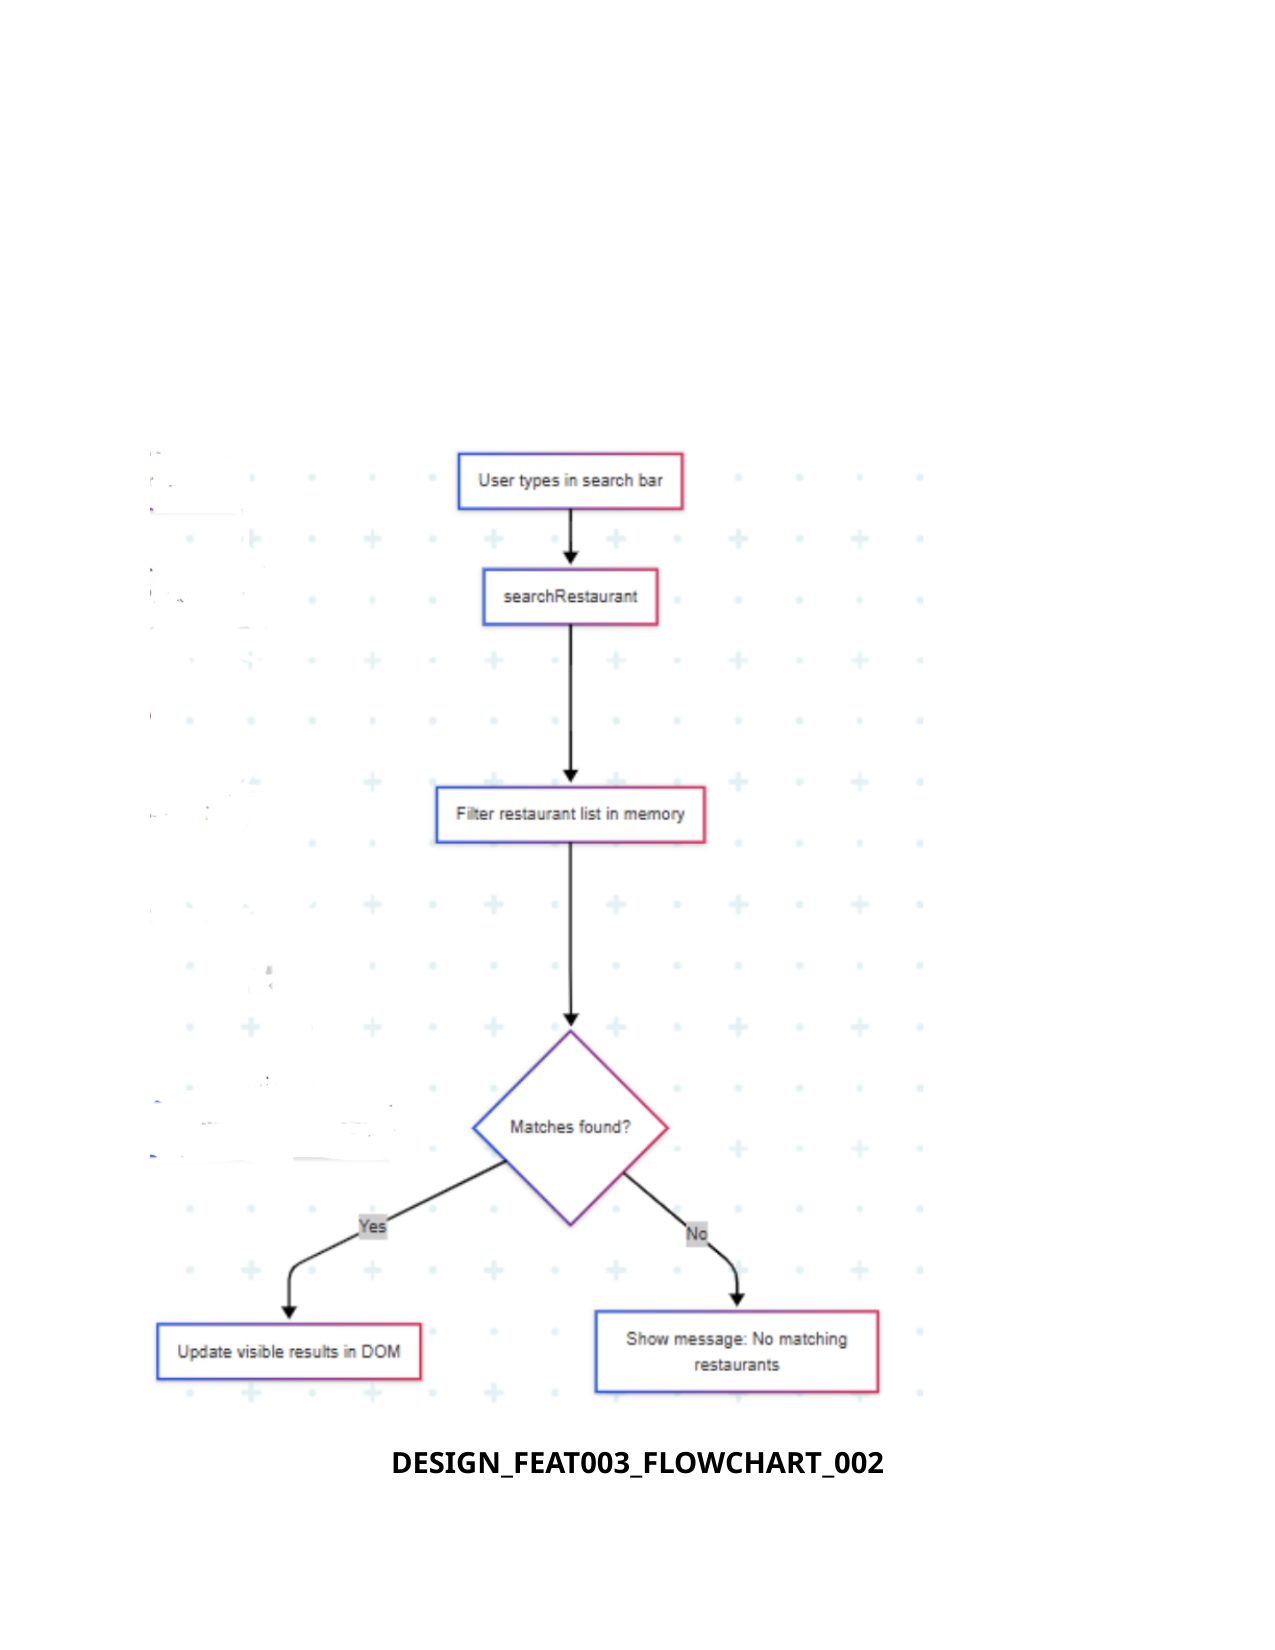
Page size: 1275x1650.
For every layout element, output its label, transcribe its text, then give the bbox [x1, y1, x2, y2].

picture [150, 434, 940, 1421]
text DESIGN_FEAT003_FLOWCHART_002 [150, 1442, 1125, 1482]
